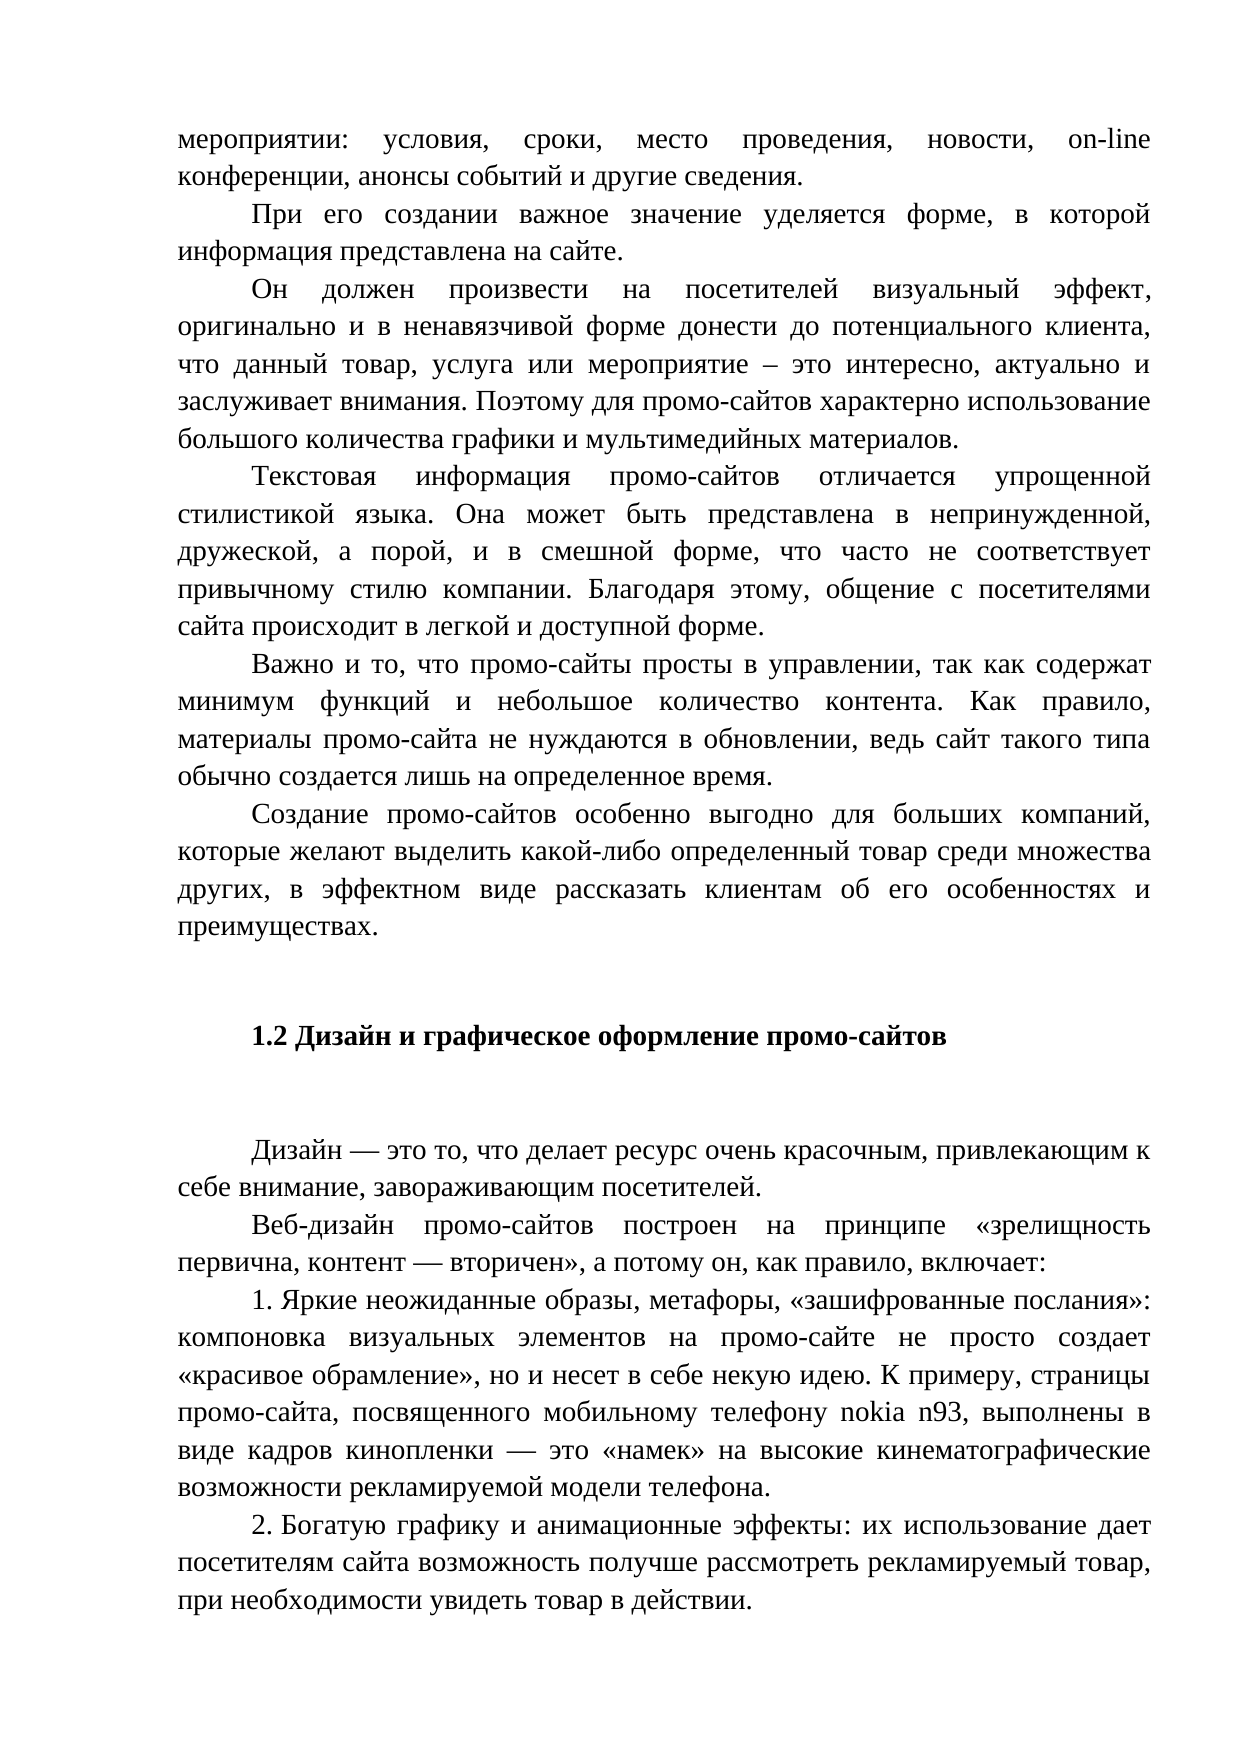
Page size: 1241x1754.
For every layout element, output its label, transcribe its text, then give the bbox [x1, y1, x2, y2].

text Текстовая информация промо-сайтов отличается упрощенной стилистикой языка. Она может быть представлена в непринужденной, дружеской, а порой, и в смешной форме, что часто не соответствует привычному стилю компании. Благодаря этому, общение с посетителями сайта происходит в легкой и доступной форме. [177, 456, 1152, 643]
list Яркие неожиданные образы, метафоры, «зашифрованные послания»: компоновка визуальных элементов на промо-сайте не просто создает «красивое обрамление», но и несет в себе некую идею. К примеру, страницы промо-сайта, посвященного мобильному телефону nokia n93, выполнены в виде кадров кинопленки — это «намек» на высокие кинематографические возможности рекламируемой модели телефона. [177, 1279, 1152, 1504]
text Он должен произвести на посетителей визуальный эффект, оригинально и в ненавязчивой форме донести до потенциального клиента, что данный товар, услуга или мероприятие – это интересно, актуально и заслуживает внимания. Поэтому для промо-сайтов характерно использование большого количества графики и мультимедийных материалов. [177, 268, 1152, 456]
subtitle 1.2 Дизайн и графическое оформление промо-сайтов [177, 1018, 1152, 1052]
text Дизайн — это то, что делает ресурс очень красочным, привлекающим к себе внимание, завораживающим посетителей. [177, 1129, 1152, 1204]
list Богатую графику и анимационные эффекты: их использование дает посетителям сайта возможность получше рассмотреть рекламируемый товар, при необходимости увидеть товар в действии. [177, 1504, 1152, 1617]
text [177, 118, 1152, 193]
text Важно и то, что промо-сайты просты в управлении, так как содержат минимум функций и небольшое количество контента. Как правило, материалы промо-сайта не нуждаются в обновлении, ведь сайт такого типа обычно создается лишь на определенное время. [177, 643, 1152, 793]
text При его создании важное значение уделяется форме, в которой информация представлена на сайте. [177, 193, 1152, 268]
text Веб-дизайн промо-сайтов построен на принципе «зрелищность первична, контент — вторичен», а потому он, как правило, включает: [177, 1204, 1152, 1279]
text Создание промо-сайтов особенно выгодно для больших компаний, которые желают выделить какой-либо определенный товар среди множества других, в эффектном виде рассказать клиентам об его особенностях и преимуществах. [177, 793, 1152, 943]
